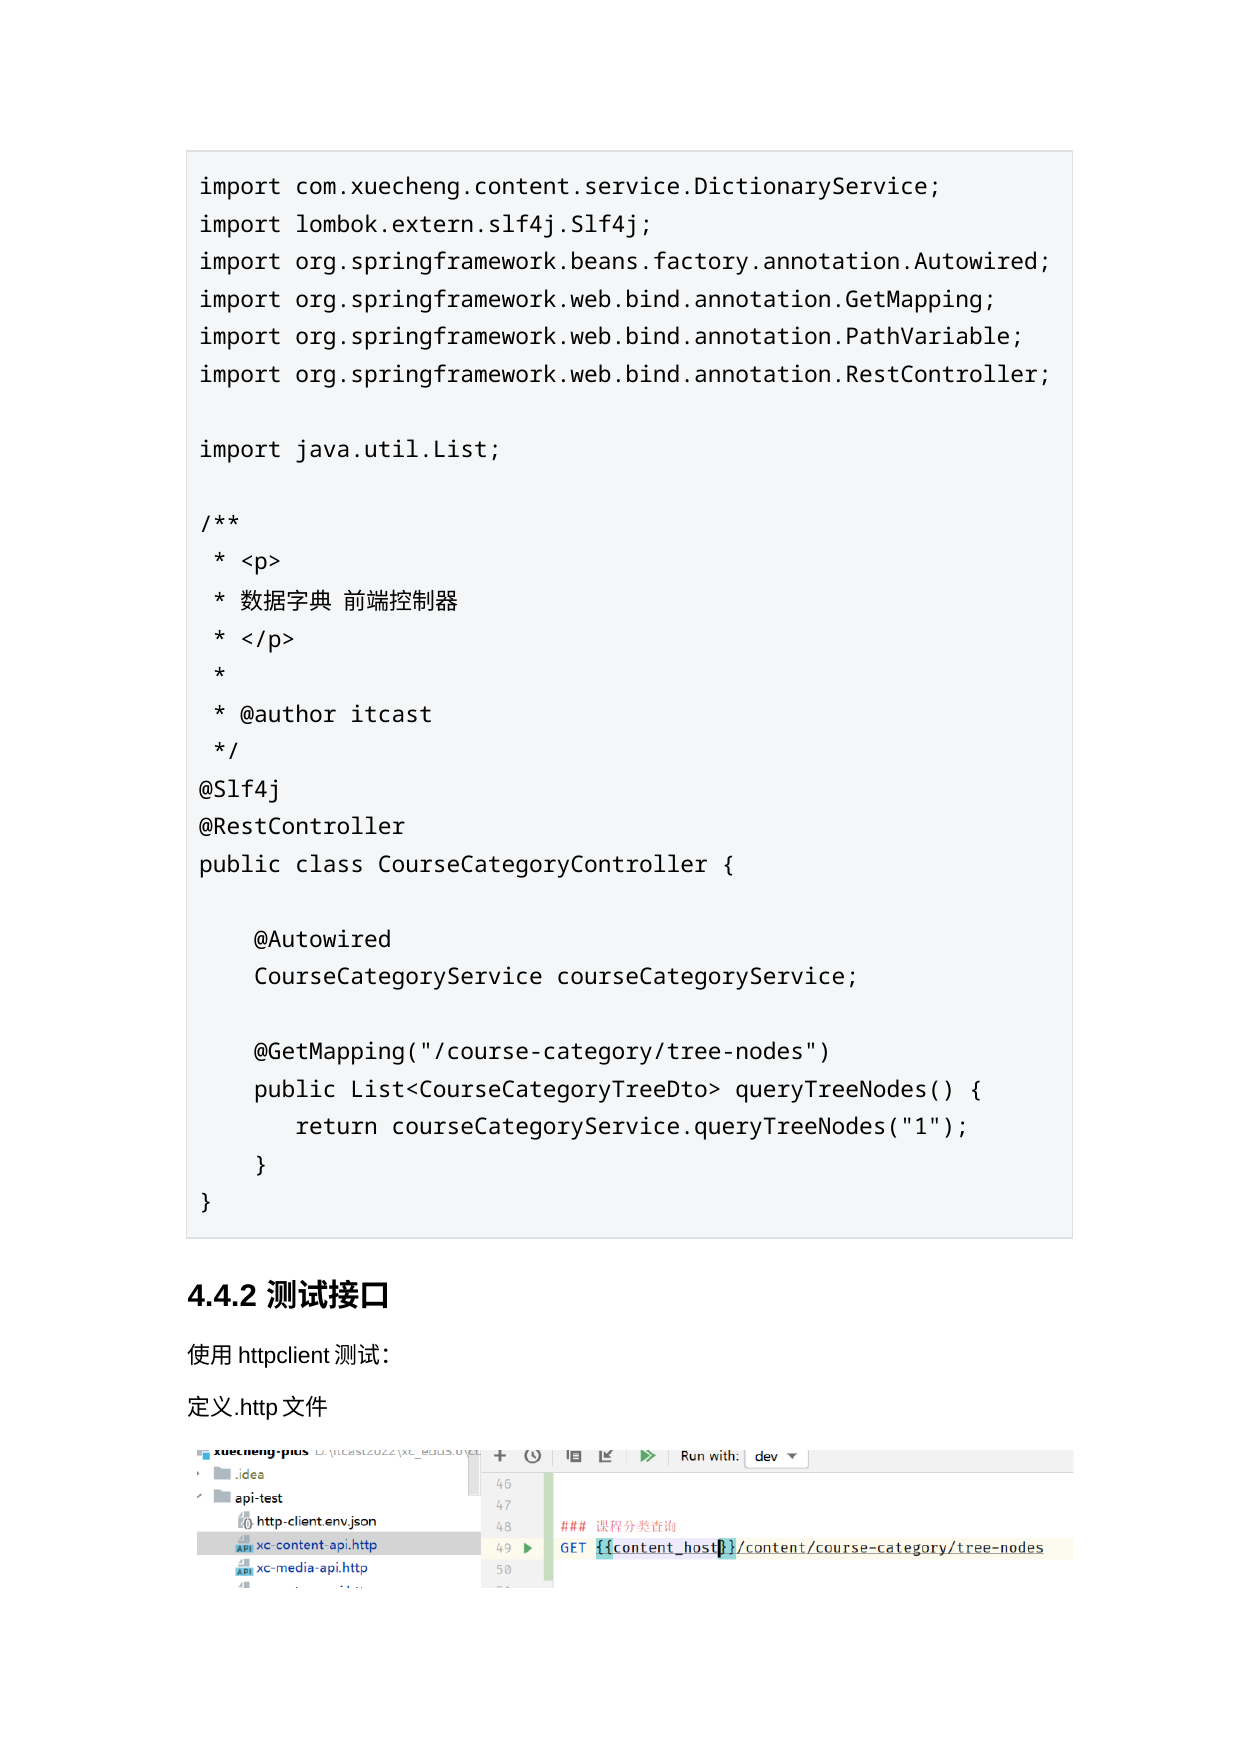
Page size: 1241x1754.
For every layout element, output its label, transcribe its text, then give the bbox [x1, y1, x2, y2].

text 4.4.2 测试接口 [187, 1270, 1053, 1315]
text 使用httpclient测试： [187, 1337, 1053, 1370]
text 定义.http文件 [187, 1389, 1053, 1422]
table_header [187, 152, 1072, 1237]
picture [187, 1441, 1074, 1588]
